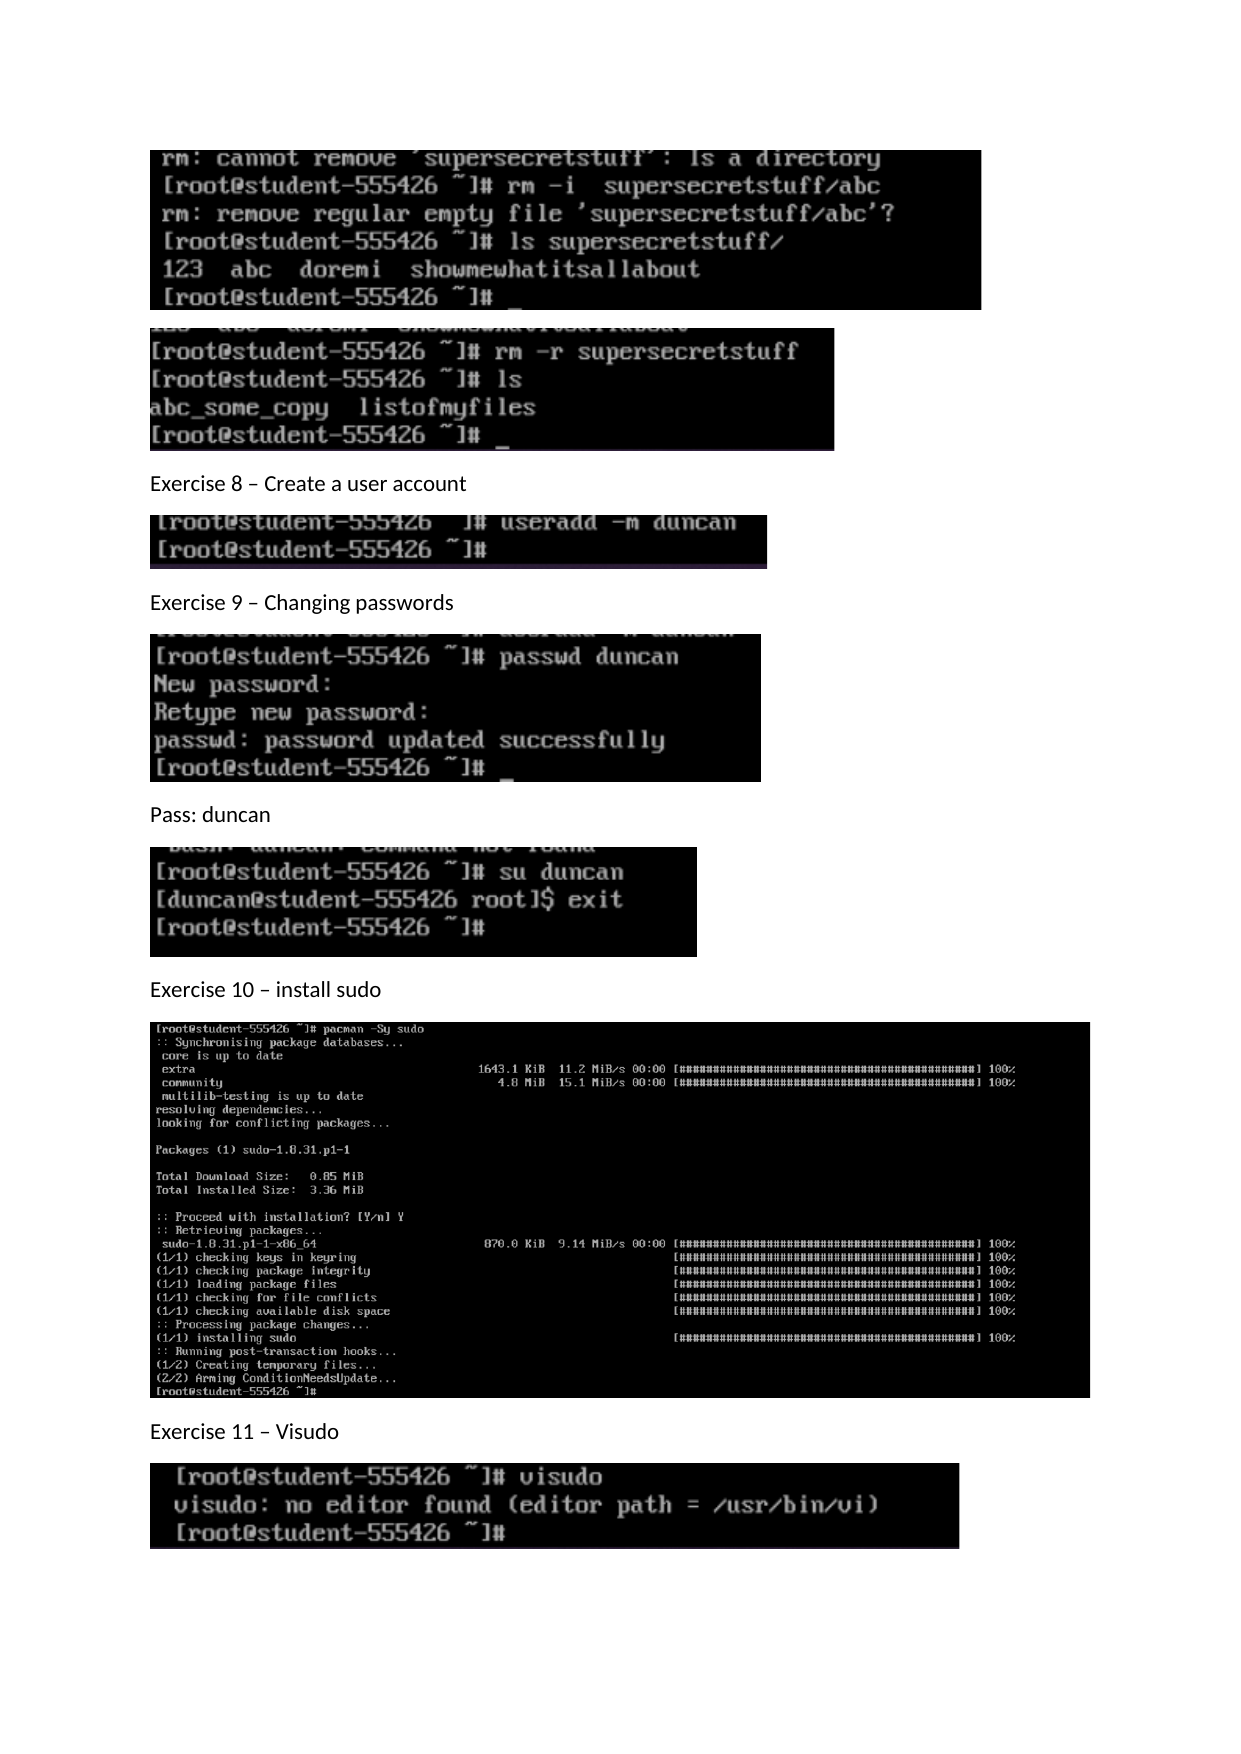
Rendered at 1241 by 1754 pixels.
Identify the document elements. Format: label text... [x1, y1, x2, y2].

picture [150, 1463, 960, 1549]
text Exercise 11 – Visudo [150, 1417, 1090, 1445]
text Exercise 8 – Create a user account [150, 469, 1090, 497]
text Exercise 10 – install sudo [150, 976, 1090, 1003]
picture [150, 634, 761, 782]
picture [150, 847, 697, 957]
picture [150, 328, 835, 451]
picture [150, 150, 982, 310]
text Exercise 9 – Changing passwords [150, 588, 1090, 616]
text Pass: duncan [150, 800, 1090, 828]
picture [150, 515, 768, 569]
picture [150, 1022, 1091, 1398]
